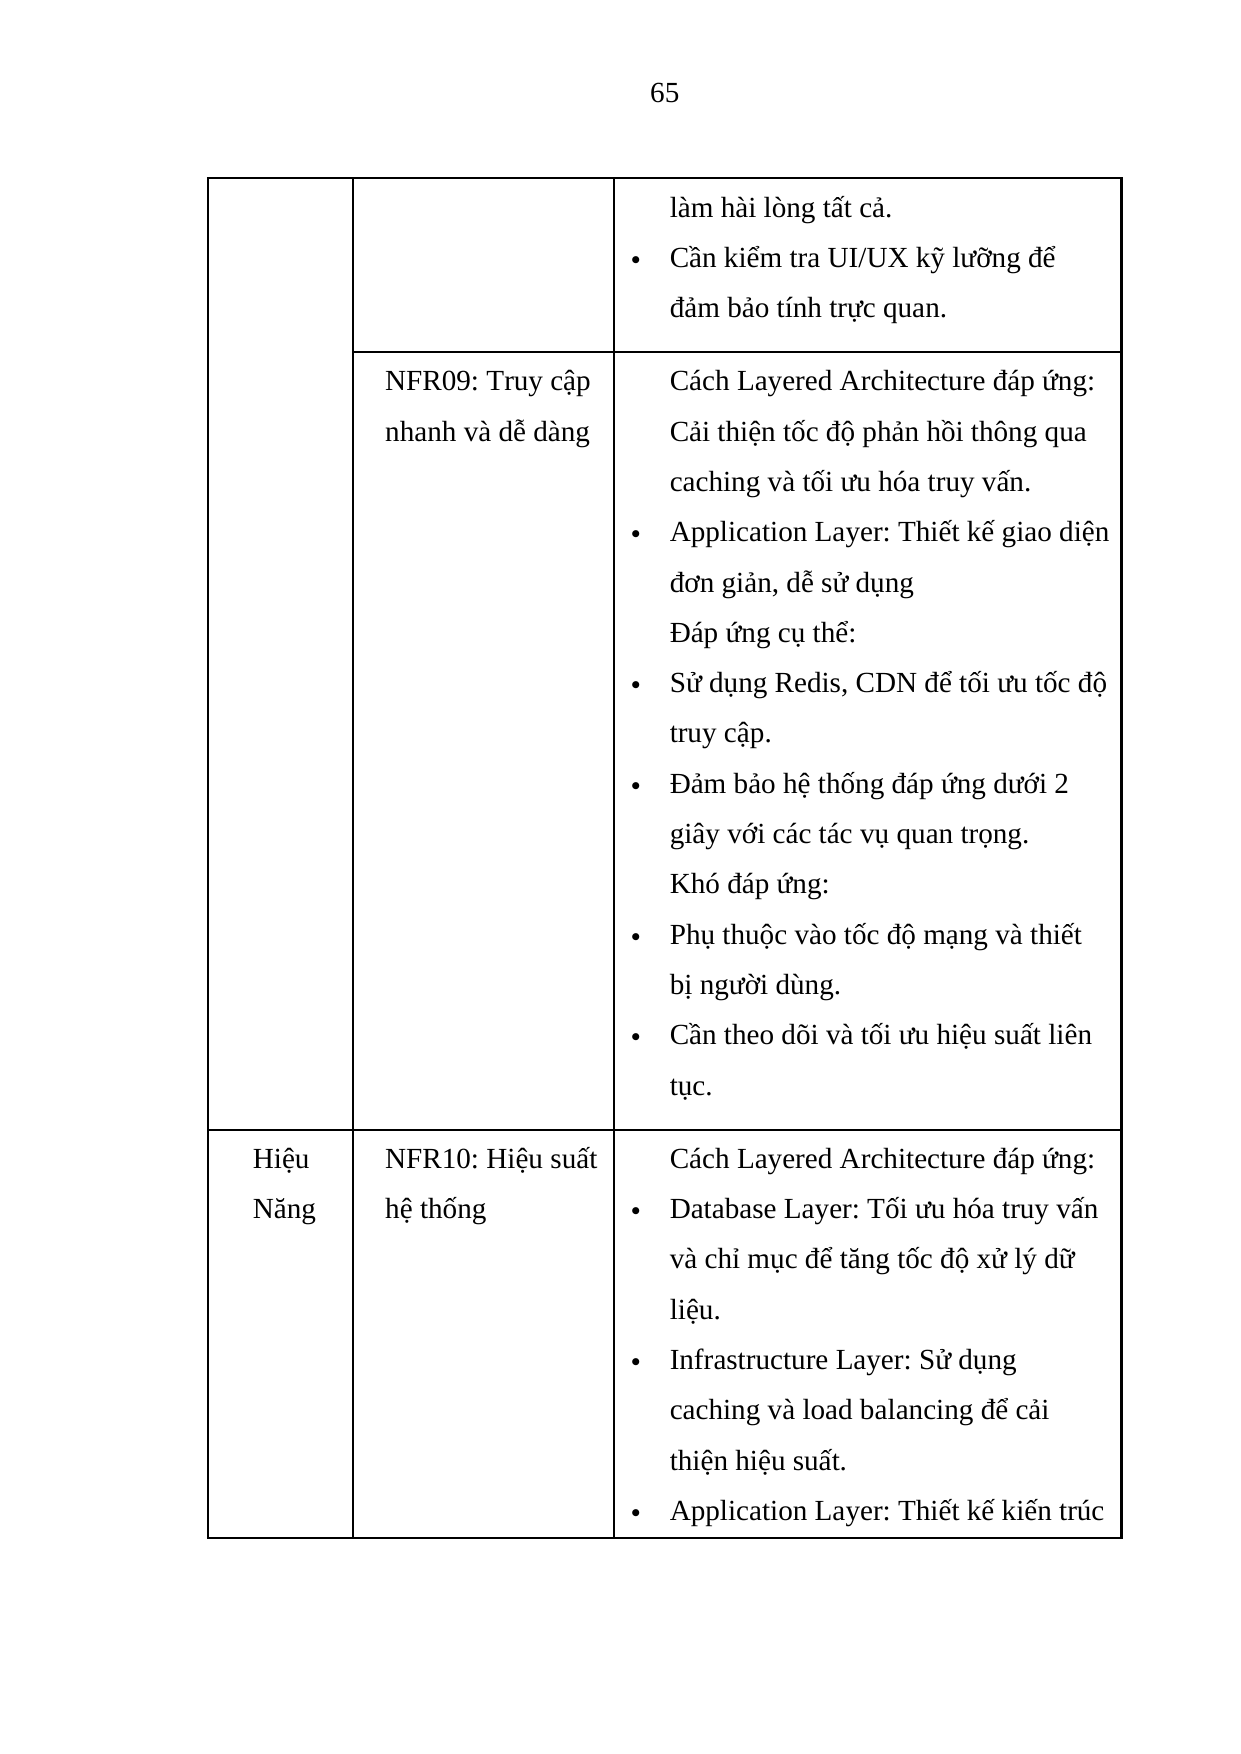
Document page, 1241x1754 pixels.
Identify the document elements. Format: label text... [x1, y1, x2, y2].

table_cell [615, 1131, 1120, 1537]
table_cell Hiệu Năng [209, 1131, 352, 1537]
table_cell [354, 179, 613, 351]
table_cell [615, 179, 1120, 351]
table_cell NFR09: Truy cập nhanh và dễ dàng [354, 353, 613, 1128]
table_cell Cách Layered Architecture đáp ứng: Cải thiện tốc độ phản hồi thông qua caching và tối ưu hóa truy vấn. Application Layer: Thiết kế giao diện đơn giản, dễ sử dụng Đáp ứng cụ thể: Sử dụng Redis, CDN để tối ưu tốc độ truy cập. Đảm bảo hệ thống đáp ứng dưới 2 giây với các tác vụ quan trọng. Khó đáp ứng: Phụ thuộc vào tốc độ mạng và thiết bị người dùng. Cần theo dõi và tối ưu hiệu suất liên tục. [615, 353, 1120, 1128]
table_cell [354, 1131, 613, 1537]
